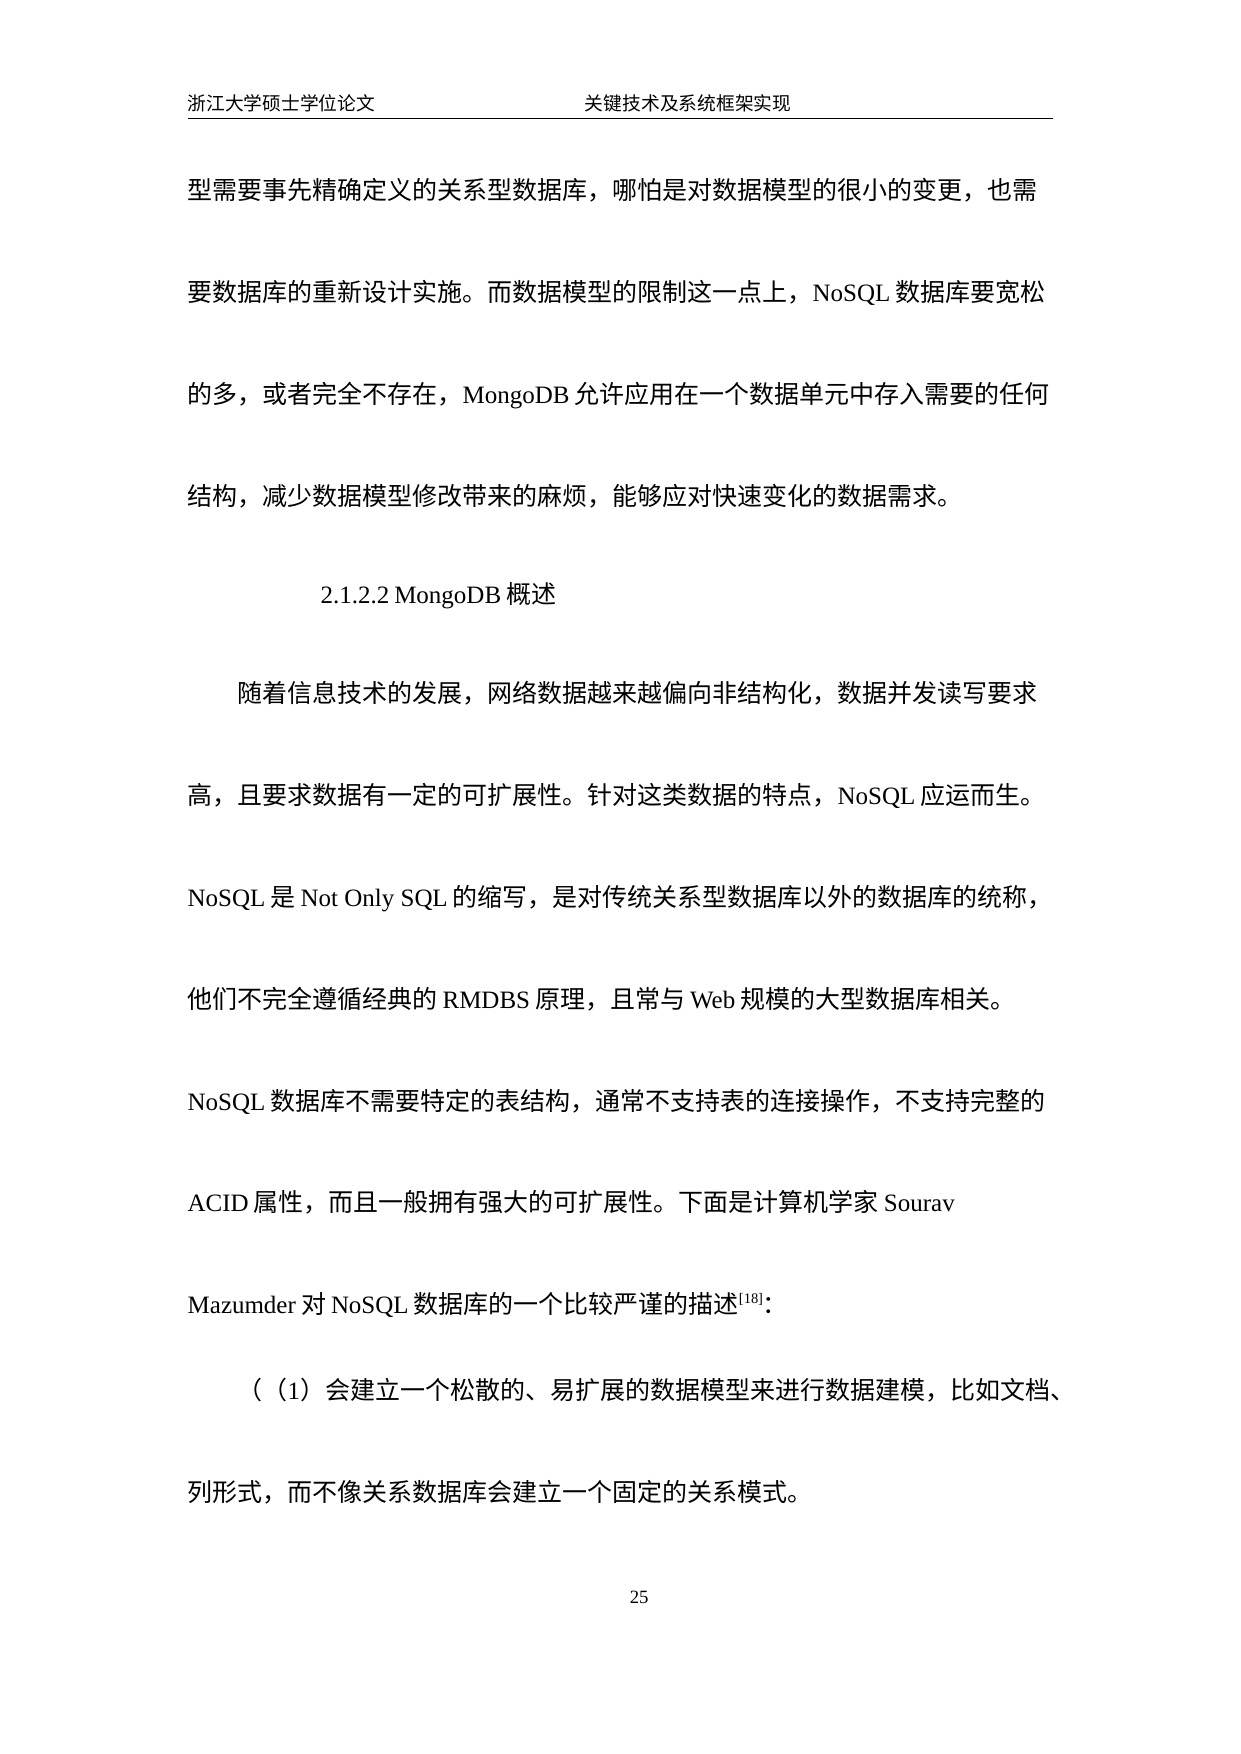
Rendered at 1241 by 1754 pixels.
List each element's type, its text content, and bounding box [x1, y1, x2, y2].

text （（1）会建立一个松散的、易扩展的数据模型来进行数据建模，比如文档、列形式，而不像关系数据库会建立一个固定的关系模式。 [187, 1355, 1053, 1525]
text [187, 155, 1053, 528]
text 随着信息技术的发展，网络数据越来越偏向非结构化，数据并发读写要求高，且要求数据有一定的可扩展性。针对这类数据的特点，NoSQL应运而生。NoSQL是Not Only SQL的缩写，是对传统关系型数据库以外的数据库的统称，他们不完全遵循经典的RMDBS原理，且常与Web规模的大型数据库相关。NoSQL数据库不需要特定的表结构，通常不支持表的连接操作，不支持完整的ACID属性，而且一般拥有强大的可扩展性。下面是计算机学家Sourav Mazumder对NoSQL数据库的一个比较严谨的描述[18]： [187, 658, 1053, 1337]
subtitle MongoDB概述 [320, 559, 1053, 627]
